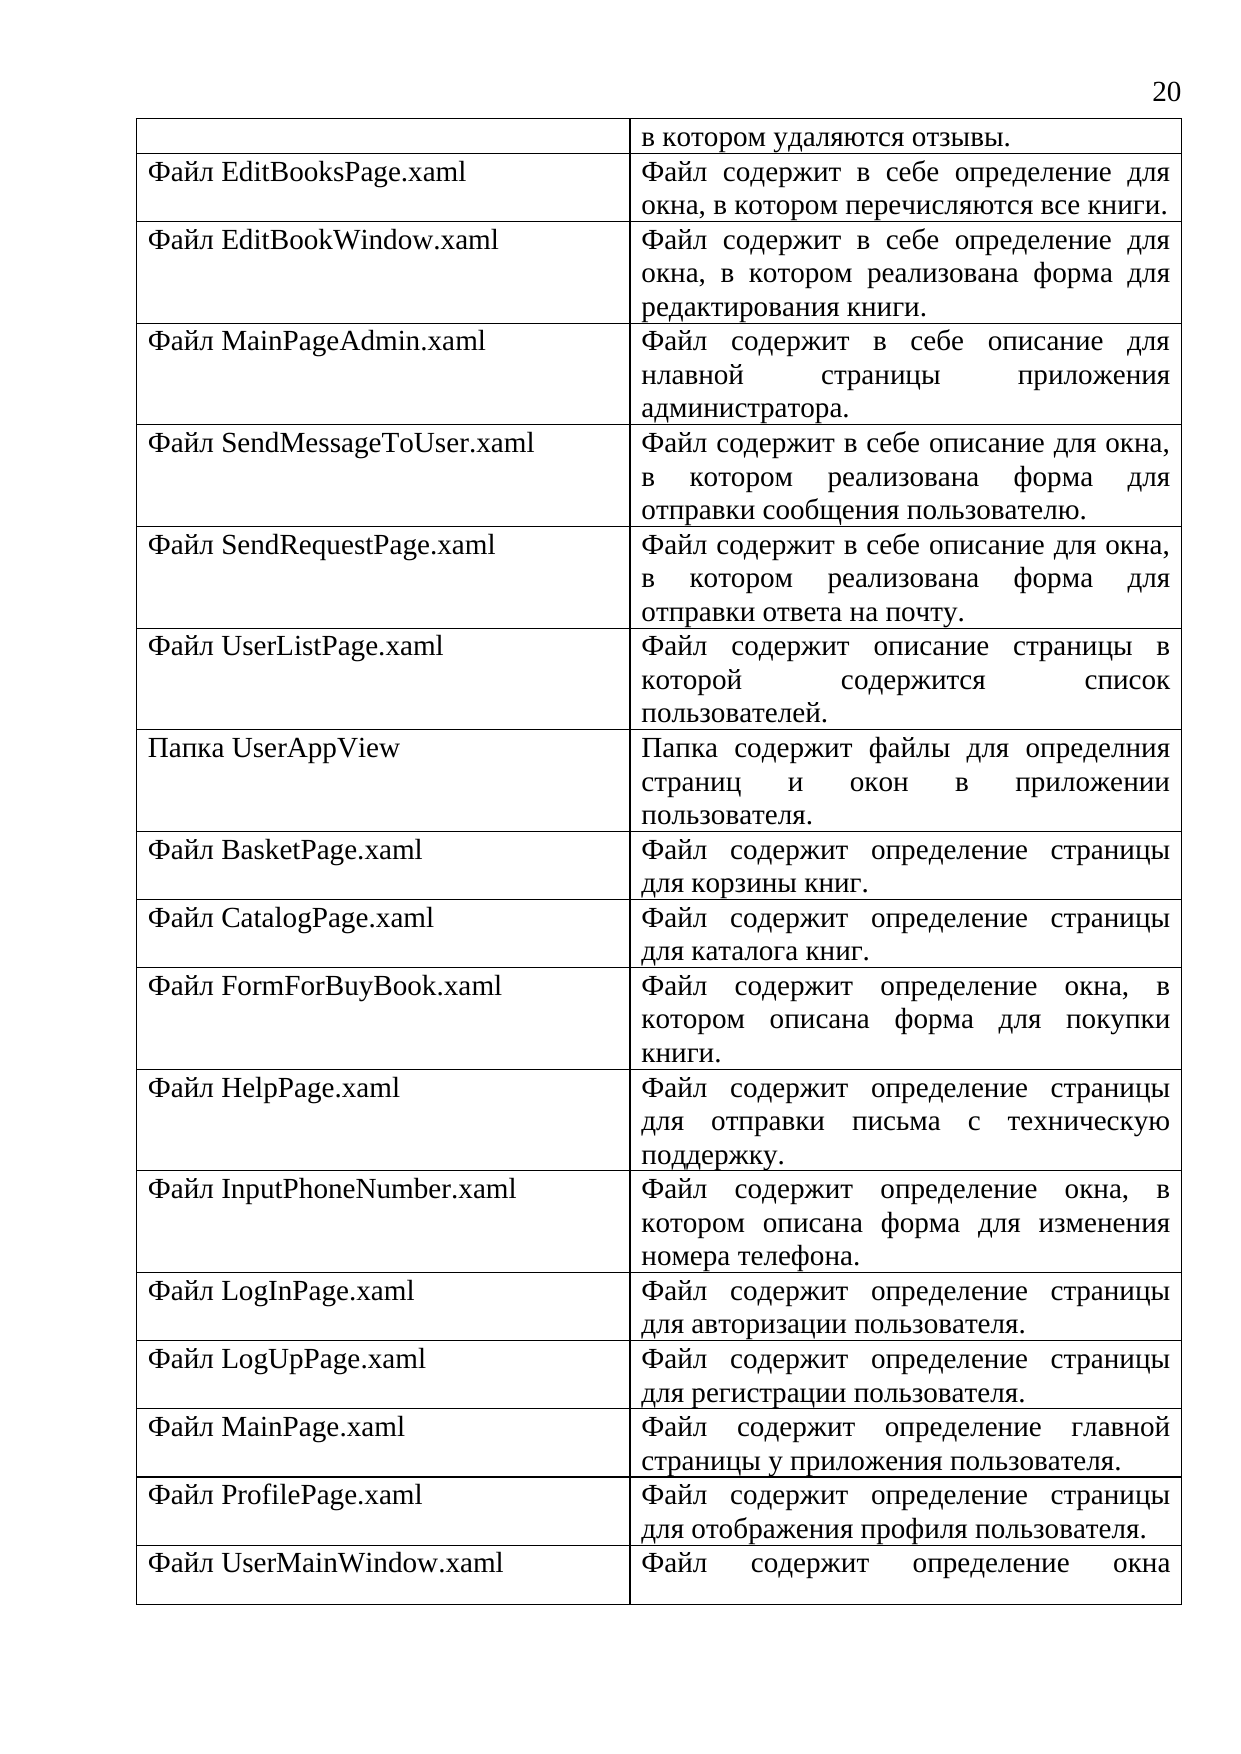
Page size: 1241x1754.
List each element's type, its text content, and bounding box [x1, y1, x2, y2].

table_cell Файл FormForBuyBook.xaml [137, 968, 629, 1069]
table_cell Папка UserAppView [137, 730, 629, 831]
table_cell Файл SendRequestPage.xaml [137, 527, 629, 627]
table_cell Файл содержит в себе определение для окна, в котором перечисляются все книги. [631, 154, 1181, 221]
table_cell Файл содержит в себе описание для окна, в котором реализована форма для отправки сообщения пользователю. [631, 425, 1181, 526]
table_cell Файл содержит описание страницы в которой содержится список пользователей. [631, 629, 1181, 729]
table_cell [631, 1546, 1181, 1604]
table_cell Папка содержит файлы для определния страниц и окон в приложении пользователя. [631, 730, 1181, 831]
table_cell Файл содержит в себе определение для окна, в котором реализована форма для редактирования книги. [631, 222, 1181, 322]
table_cell Файл LogInPage.xaml [137, 1273, 629, 1340]
table_cell Файл HelpPage.xaml [137, 1070, 629, 1170]
table_cell Файл содержит определение страницы для авторизации пользователя. [631, 1273, 1181, 1340]
table_cell Файл ProfilePage.xaml [137, 1478, 629, 1544]
table_cell Файл содержит в себе описание для окна, в котором реализована форма для отправки ответа на почту. [631, 527, 1181, 627]
table_cell Файл UserListPage.xaml [137, 629, 629, 729]
table_cell Файл LogUpPage.xaml [137, 1341, 629, 1408]
table_cell Файл содержит определение окна, в котором описана форма для изменения номера телефона. [631, 1171, 1181, 1272]
table_cell Файл MainPage.xaml [137, 1409, 629, 1476]
table_cell Файл SendMessageToUser.xaml [137, 425, 629, 526]
table_cell Файл CatalogPage.xaml [137, 900, 629, 967]
table_cell Файл InputPhoneNumber.xaml [137, 1171, 629, 1272]
table_cell Файл содержит определение окна, в котором описана форма для покупки книги. [631, 968, 1181, 1069]
table_cell Файл MainPageAdmin.xaml [137, 324, 629, 424]
table_cell Файл содержит определение страницы для корзины книг. [631, 832, 1181, 899]
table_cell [137, 119, 629, 153]
table_cell Файл EditBookWindow.xaml [137, 222, 629, 322]
table_cell Файл содержит определение страницы для каталога книг. [631, 900, 1181, 967]
table_cell Файл содержит в себе описание для нлавной страницы приложения администратора. [631, 324, 1181, 424]
table_cell Файл EditBooksPage.xaml [137, 154, 629, 221]
table_cell Файл содержит определение страницы для отображения профиля пользователя. [631, 1478, 1181, 1544]
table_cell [631, 119, 1181, 153]
table_cell Файл BasketPage.xaml [137, 832, 629, 899]
table_cell Файл содержит определение страницы для отправки письма с техническую поддержку. [631, 1070, 1181, 1170]
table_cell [137, 1546, 629, 1604]
table_cell Файл содержит определение страницы для регистрации пользователя. [631, 1341, 1181, 1408]
table_cell Файл содержит определение главной страницы у приложения пользователя. [631, 1409, 1181, 1476]
